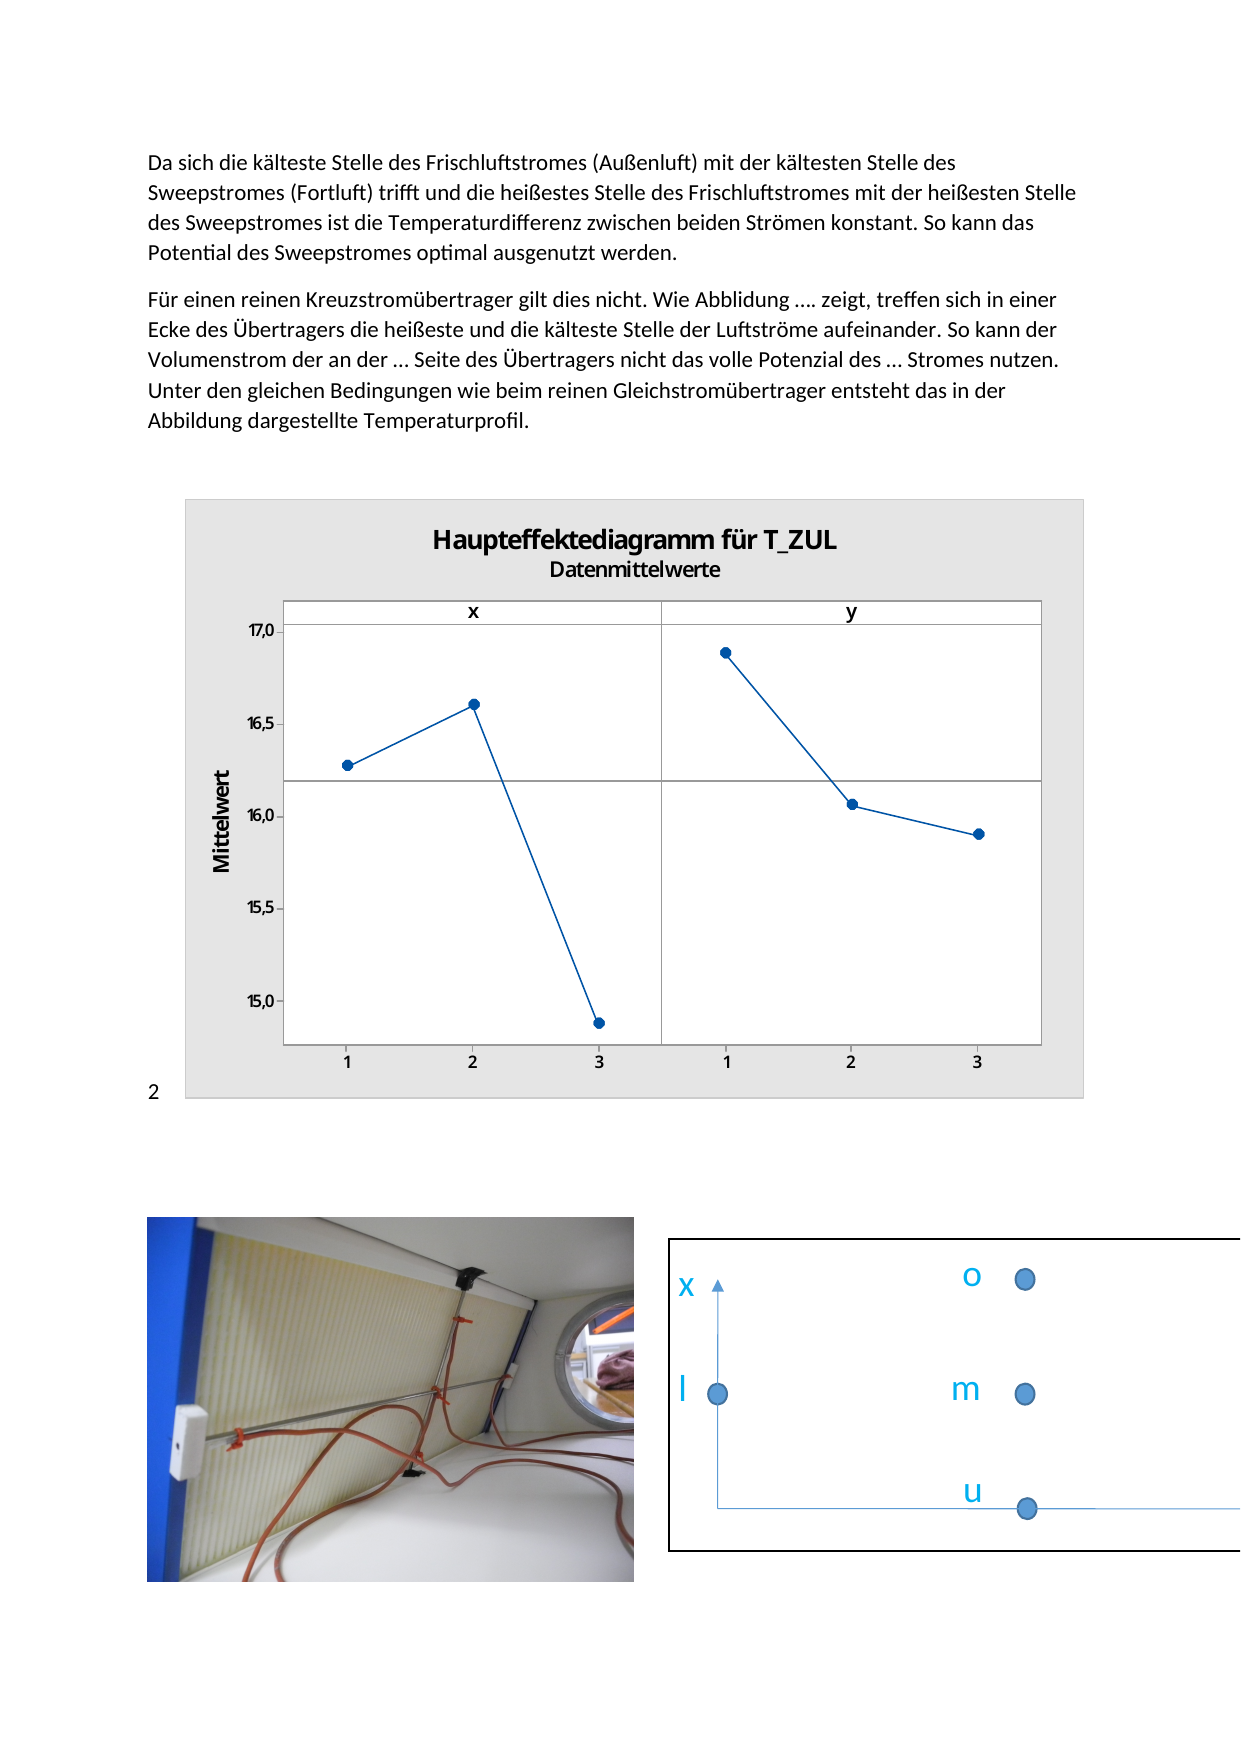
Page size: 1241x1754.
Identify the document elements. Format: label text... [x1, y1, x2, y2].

picture [147, 1217, 634, 1582]
text Für einen reinen Kreuzstromübertrager gilt dies nicht. Wie Abblidung …. zeigt, treffen sich in einer Ecke des Übertragers die heißeste und die kälteste Stelle der Luftströme aufeinander. So kann der Volumenstrom der an der … Seite des Übertragers nicht das volle Potenzial des … Stromes nutzen. Unter den gleichen Bedingungen wie beim reinen Gleichstromübertrager entsteht das in der Abbildung dargestellte Temperaturprofil. [148, 285, 1093, 434]
text Da sich die kälteste Stelle des Frischluftstromes (Außenluft) mit der kältesten Stelle des Sweepstromes (Fortluft) trifft und die heißestes Stelle des Frischluftstromes mit der heißesten Stelle des Sweepstromes ist die Temperaturdifferenz zwischen beiden Strömen konstant. So kann das Potential des Sweepstromes optimal ausgenutzt werden. [148, 148, 1093, 266]
